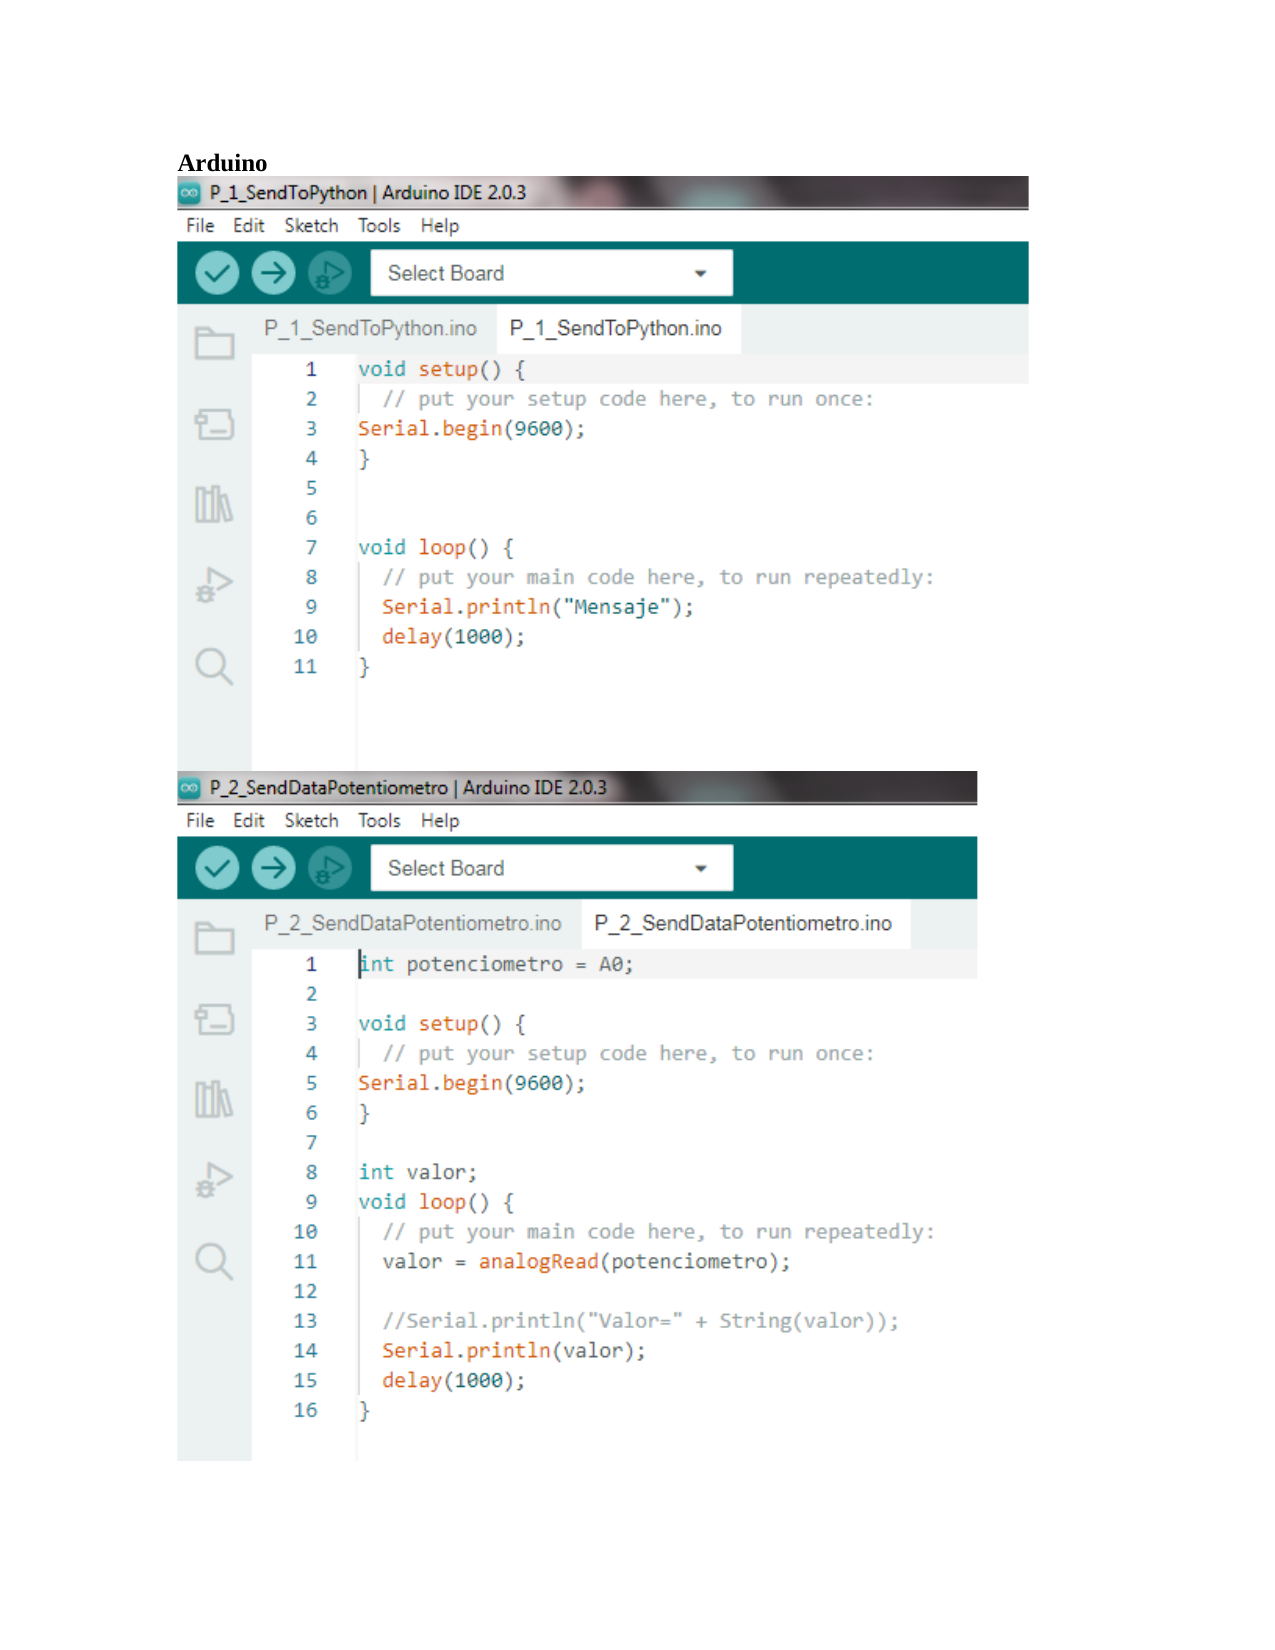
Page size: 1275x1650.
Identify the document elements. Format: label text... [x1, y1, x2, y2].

text Arduino [177, 148, 1098, 176]
picture [177, 176, 1029, 1461]
